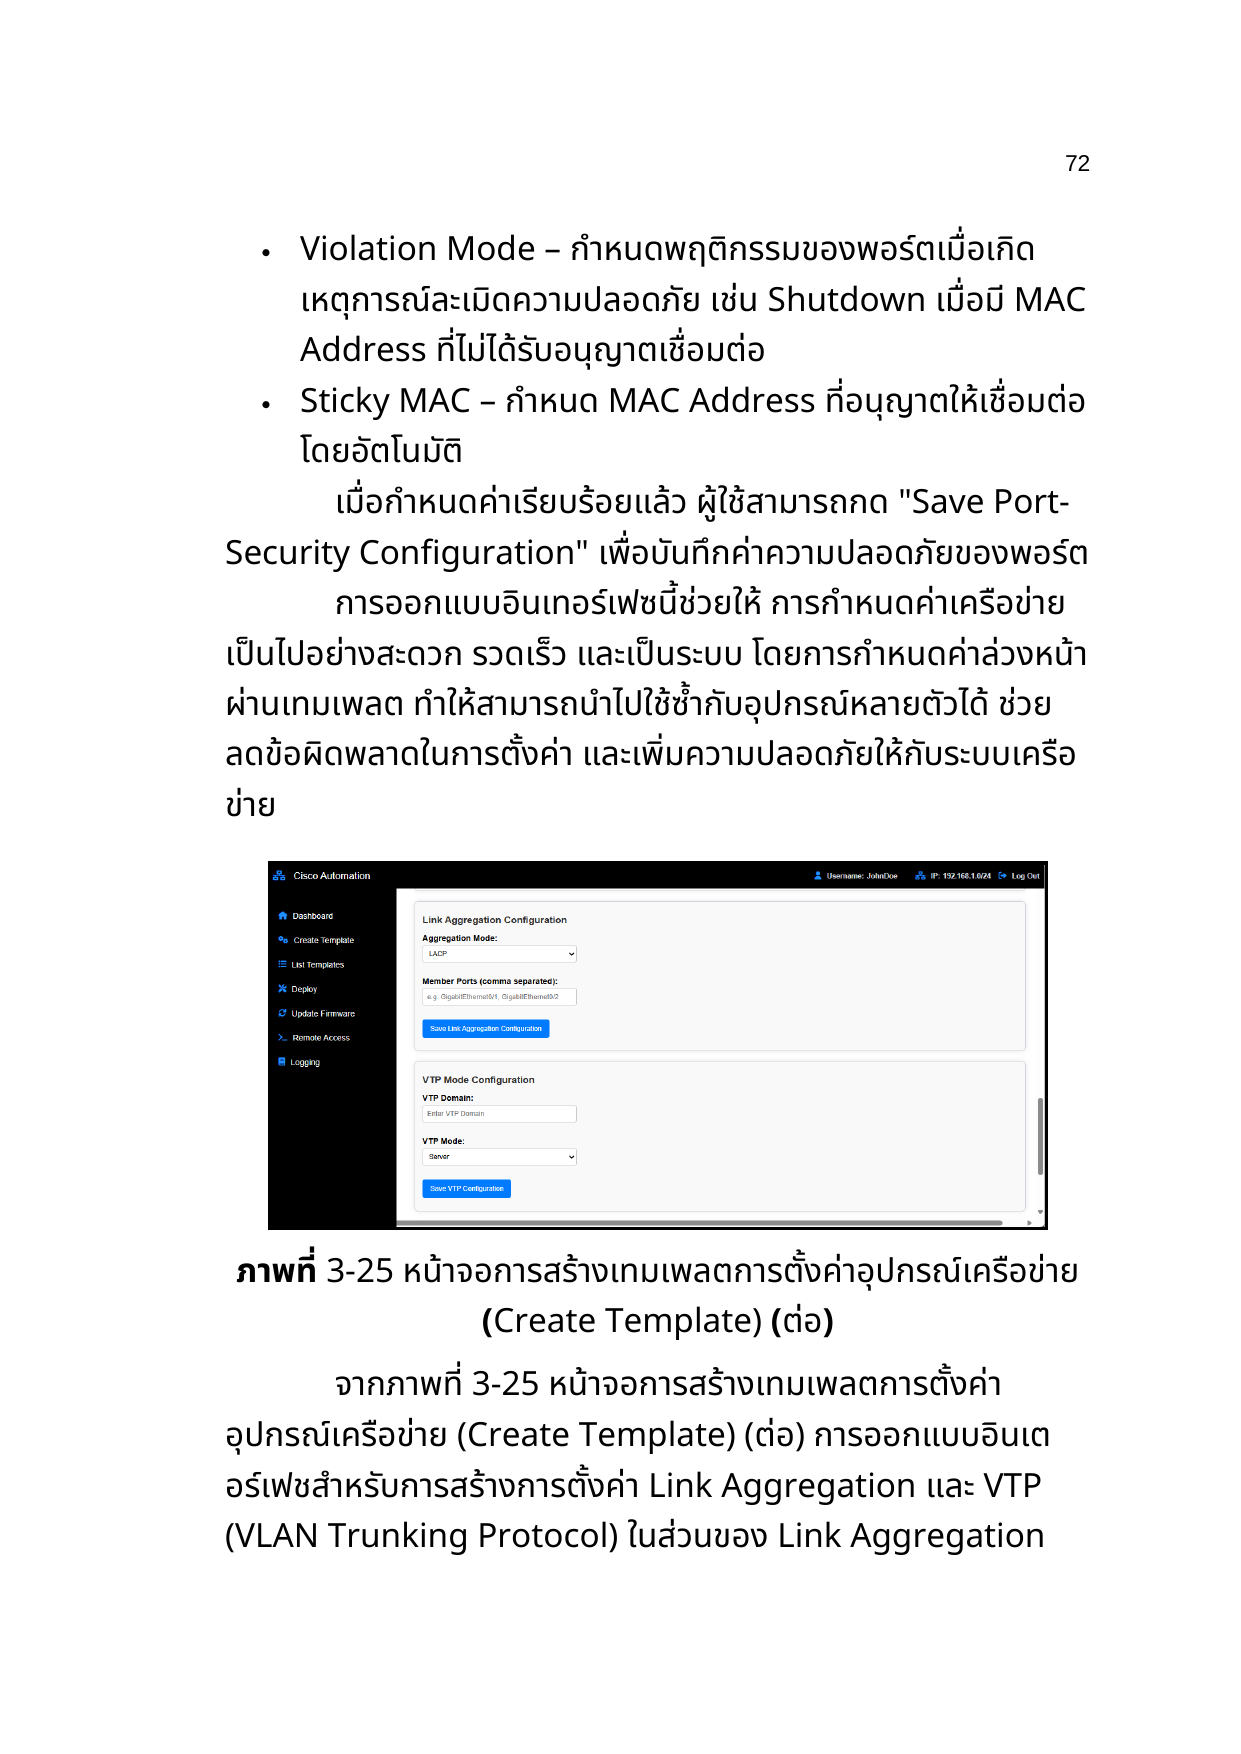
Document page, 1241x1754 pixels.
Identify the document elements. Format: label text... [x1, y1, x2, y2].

text เมื่อกำหนดค่าเรียบร้อยแล้ว ผู้ใช้สามารถกด "Save Port-Security Configuration" เพื่อบันทึกค่าความปลอดภัยของพอร์ต [225, 478, 1090, 579]
picture [271, 865, 1045, 1227]
list Violation Mode – กำหนดพฤติกรรมของพอร์ตเมื่อเกิดเหตุการณ์ละเมิดความปลอดภัย เช่น Shutdown เมื่อมี MAC Address ที่ไม่ได้รับอนุญาตเชื่อมต่อ [262, 225, 1090, 377]
text การออกแบบอินเทอร์เฟซนี้ช่วยให้ การกำหนดค่าเครือข่ายเป็นไปอย่างสะดวก รวดเร็ว และเป็นระบบ โดยการกำหนดค่าล่วงหน้าผ่านเทมเพลต ทำให้สามารถนำไปใช้ซ้ำกับอุปกรณ์หลายตัวได้ ช่วยลดข้อผิดพลาดในการตั้งค่า และเพิ่มความปลอดภัยให้กับระบบเครือข่าย [225, 579, 1090, 831]
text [225, 1360, 1090, 1563]
list Sticky MAC – กำหนด MAC Address ที่อนุญาตให้เชื่อมต่อโดยอัตโนมัติ [262, 377, 1090, 478]
